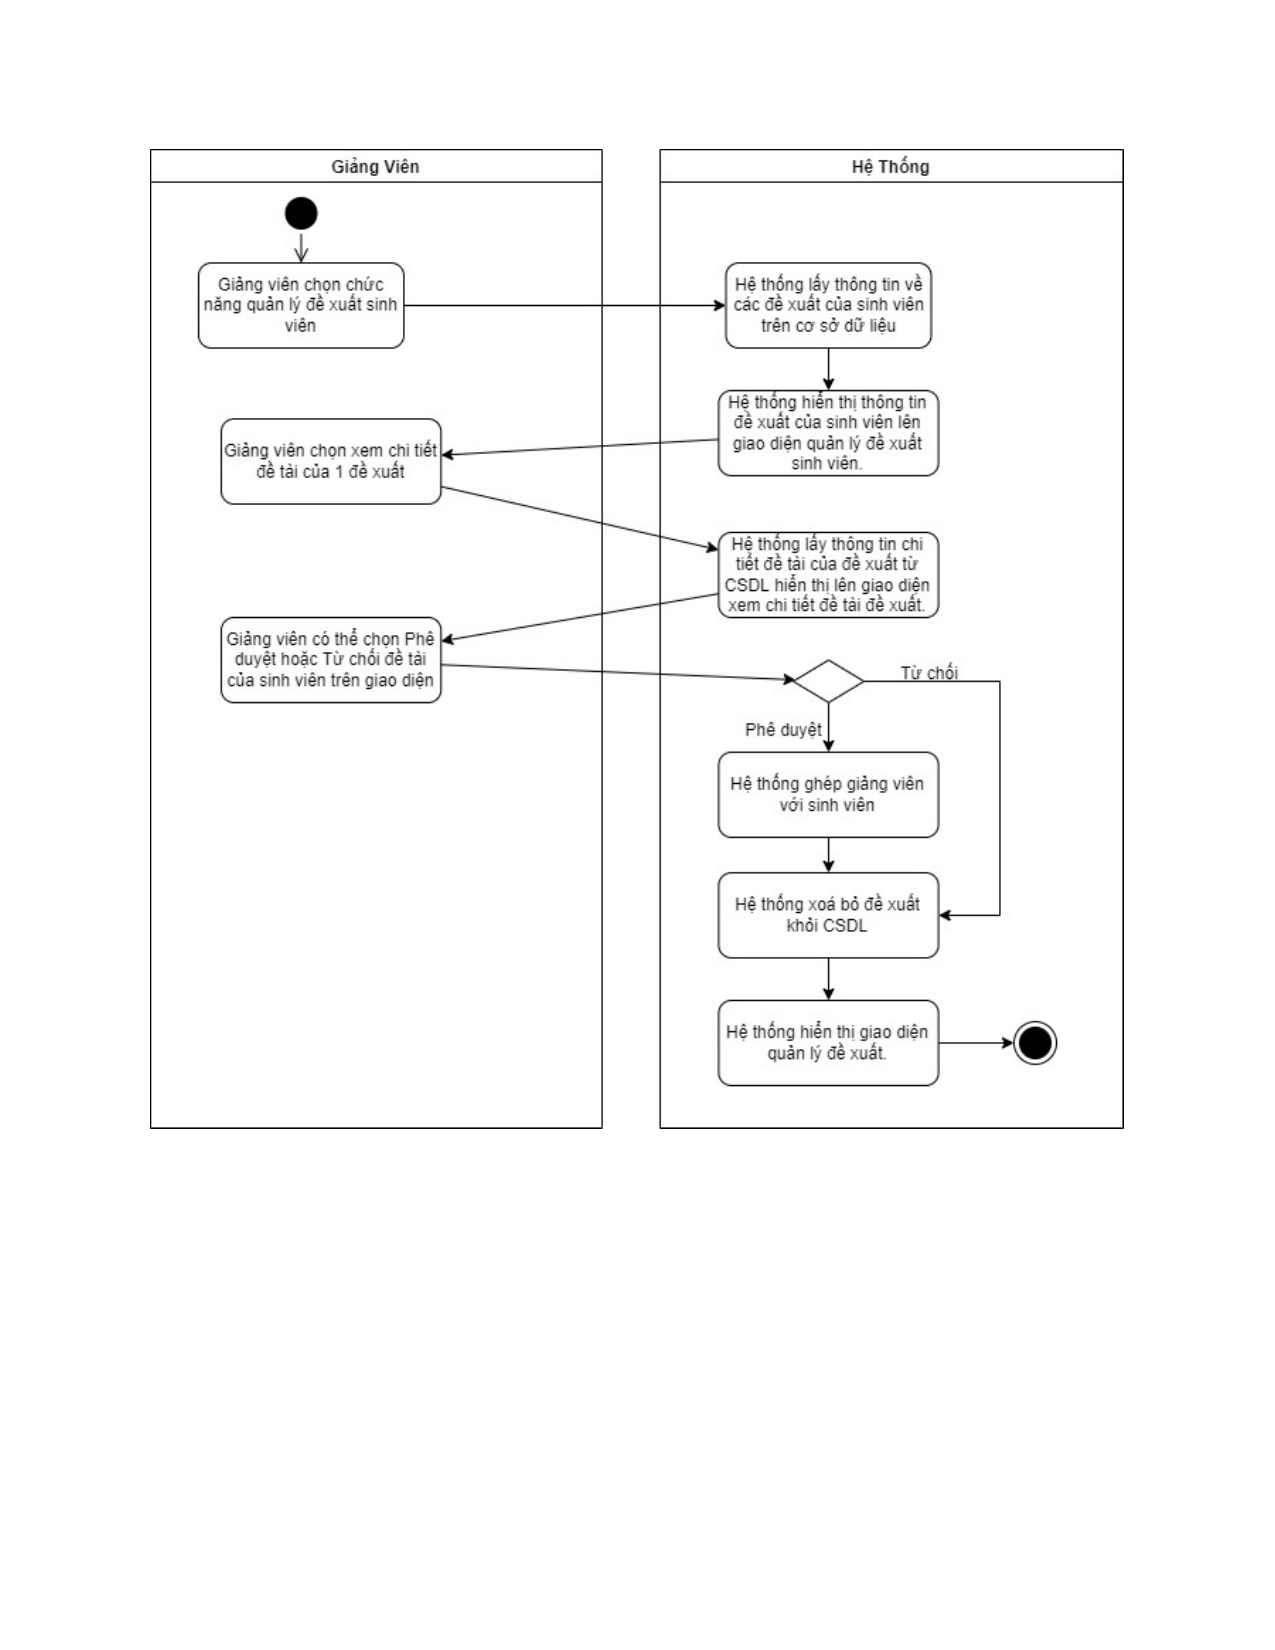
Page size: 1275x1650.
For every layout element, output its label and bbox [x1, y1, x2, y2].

picture [150, 149, 1124, 1129]
